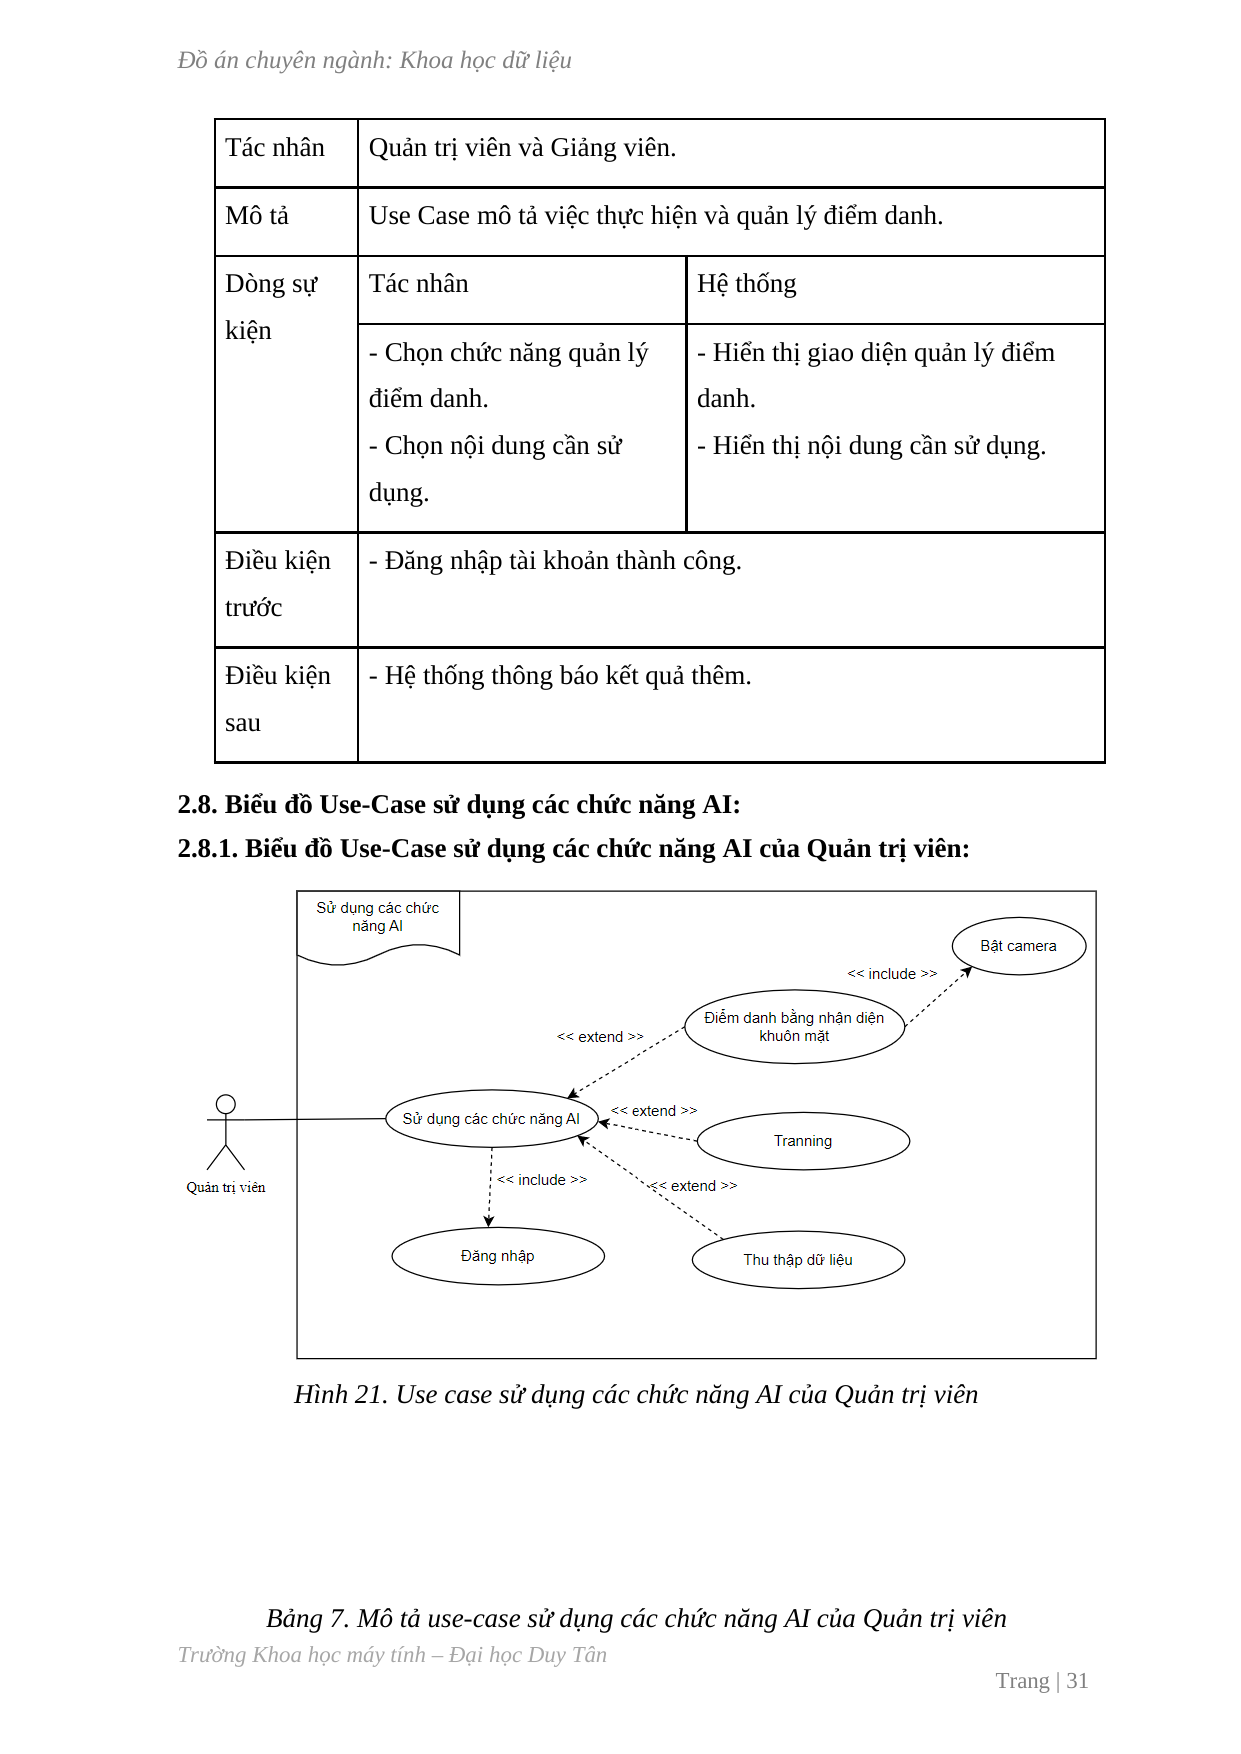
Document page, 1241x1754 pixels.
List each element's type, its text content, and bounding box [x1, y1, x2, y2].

table_cell Quản trị viên và Giảng viên. [359, 120, 1104, 186]
table_cell - Đăng nhập tài khoản thành công. [359, 534, 1104, 646]
table_cell Hệ thống [688, 257, 1104, 323]
table_cell Dòng sự kiện [216, 257, 357, 531]
table_cell - Chọn chức năng quản lý điểm danh. - Chọn nội dung cần sử dụng. [359, 325, 685, 531]
table_cell Tác nhân [216, 120, 357, 186]
table_cell Use Case mô tả việc thực hiện và quản lý điểm danh. [359, 189, 1104, 255]
subtitle 2.8.1. Biểu đồ Use-Case sử dụng các chức năng AI của Quản trị viên: [177, 832, 1098, 863]
table_cell Mô tả [216, 189, 357, 255]
picture [177, 875, 1099, 1366]
subtitle 2.8. Biểu đồ Use-Case sử dụng các chức năng AI: [177, 788, 1098, 820]
text Hình 21. Use case sử dụng các chức năng AI của Quản trị viên [177, 1378, 1098, 1409]
table_cell Điều kiện sau [216, 649, 357, 761]
text Bảng 7. Mô tả use-case sử dụng các chức năng AI của Quản trị viên [177, 1602, 1098, 1634]
table_cell Điều kiện trước [216, 534, 357, 646]
table_cell - Hệ thống thông báo kết quả thêm. [359, 649, 1104, 761]
table_cell - Hiển thị giao diện quản lý điểm danh. - Hiển thị nội dung cần sử dụng. [688, 325, 1104, 531]
table_cell Tác nhân [359, 257, 685, 323]
